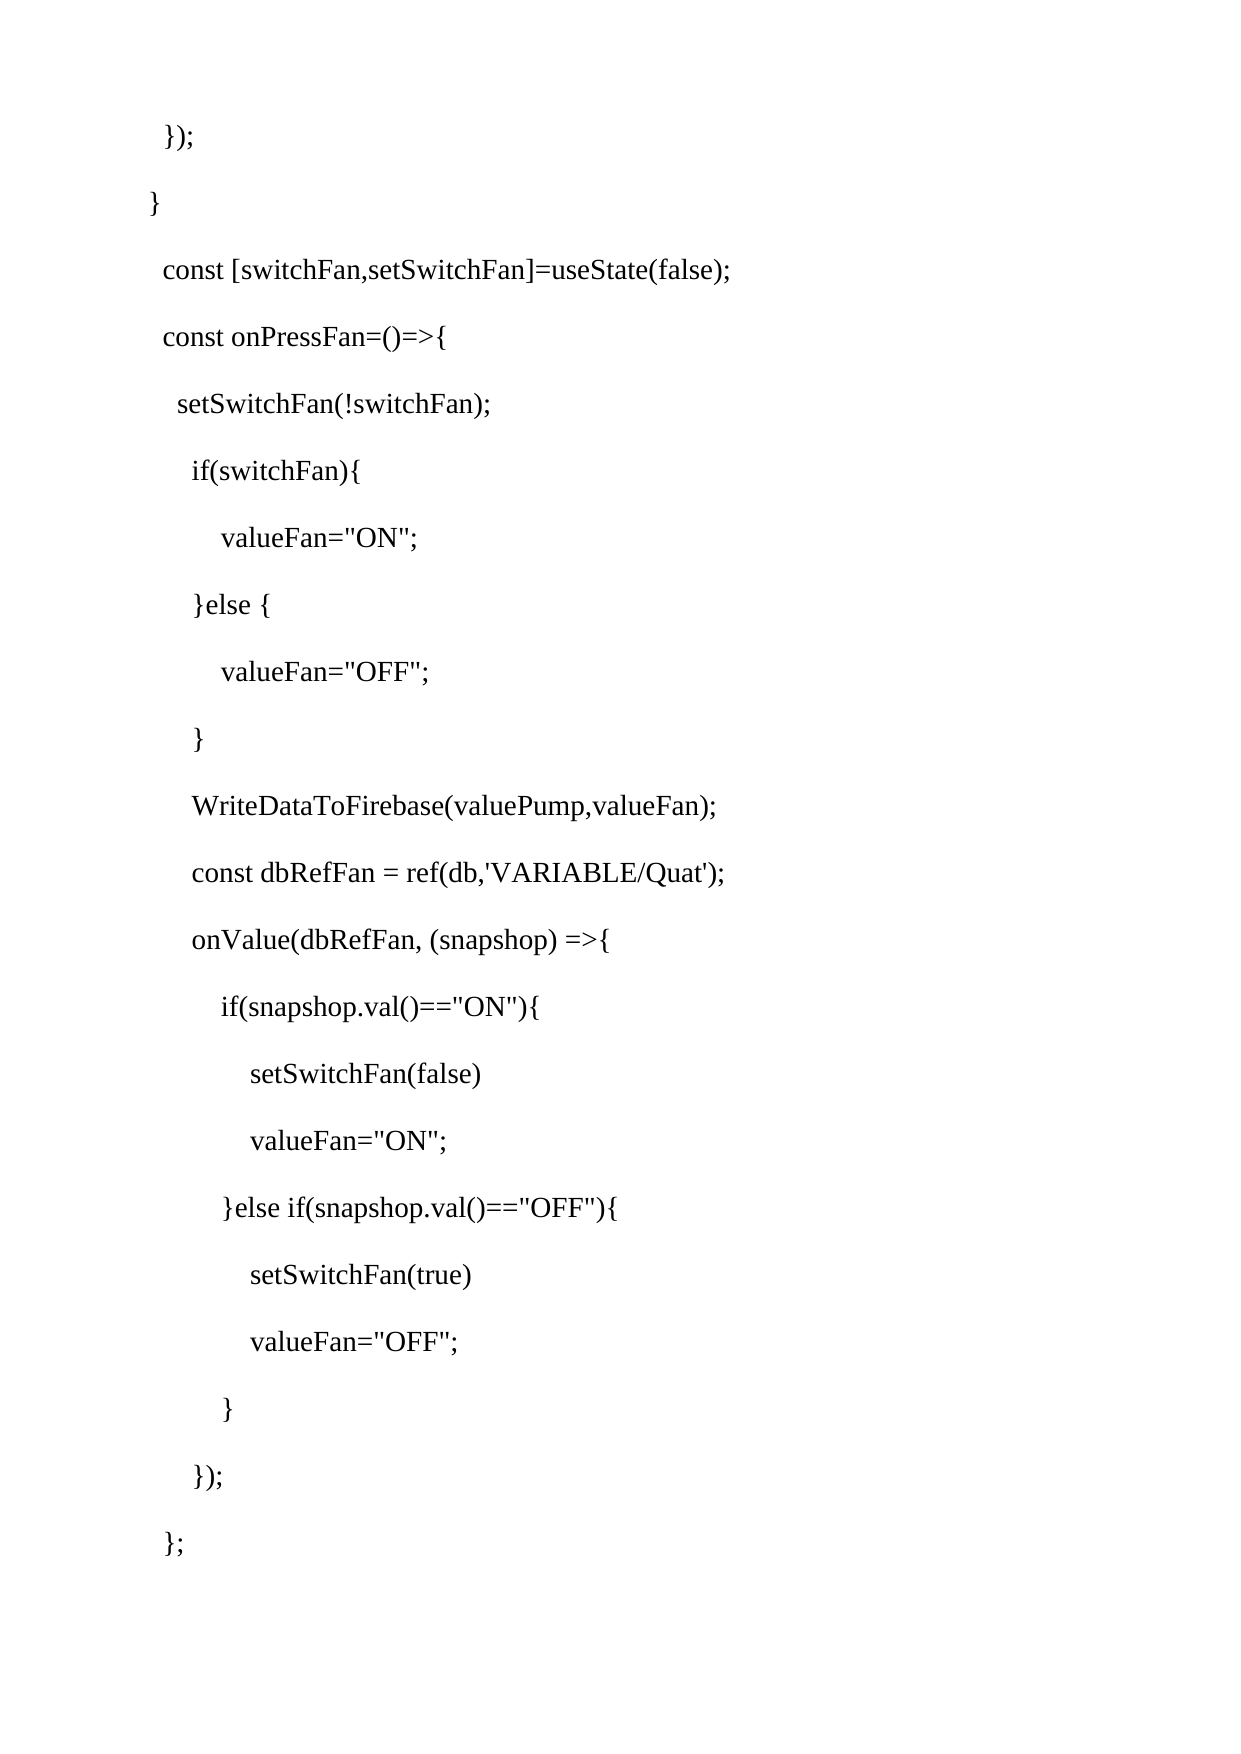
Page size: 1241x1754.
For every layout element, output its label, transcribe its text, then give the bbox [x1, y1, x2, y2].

text valueFan="ON"; [148, 1123, 1122, 1156]
text }); [148, 118, 1122, 152]
text setSwitchFan(!switchFan); [148, 386, 1122, 419]
text valueFan="OFF"; [148, 1324, 1122, 1357]
text setSwitchFan(false) [148, 1056, 1122, 1089]
text }else if(snapshop.val()=="OFF"){ [148, 1190, 1122, 1223]
text } [148, 185, 1122, 219]
text const dbRefFan = ref(db,'VARIABLE/Quat'); [148, 855, 1122, 888]
text const [switchFan,setSwitchFan]=useState(false); [148, 252, 1122, 286]
text const onPressFan=()=>{ [148, 319, 1122, 353]
text if(snapshop.val()=="ON"){ [148, 989, 1122, 1022]
text }; [148, 1525, 1122, 1558]
text setSwitchFan(true) [148, 1257, 1122, 1290]
text } [148, 721, 1122, 754]
text } [148, 1391, 1122, 1424]
text onValue(dbRefFan, (snapshop) =>{ [148, 922, 1122, 955]
text valueFan="OFF"; [148, 654, 1122, 687]
text valueFan="ON"; [148, 520, 1122, 553]
text }); [148, 1458, 1122, 1491]
text WriteDataToFirebase(valuePump,valueFan); [148, 788, 1122, 821]
text if(switchFan){ [148, 453, 1122, 487]
text }else { [148, 587, 1122, 621]
